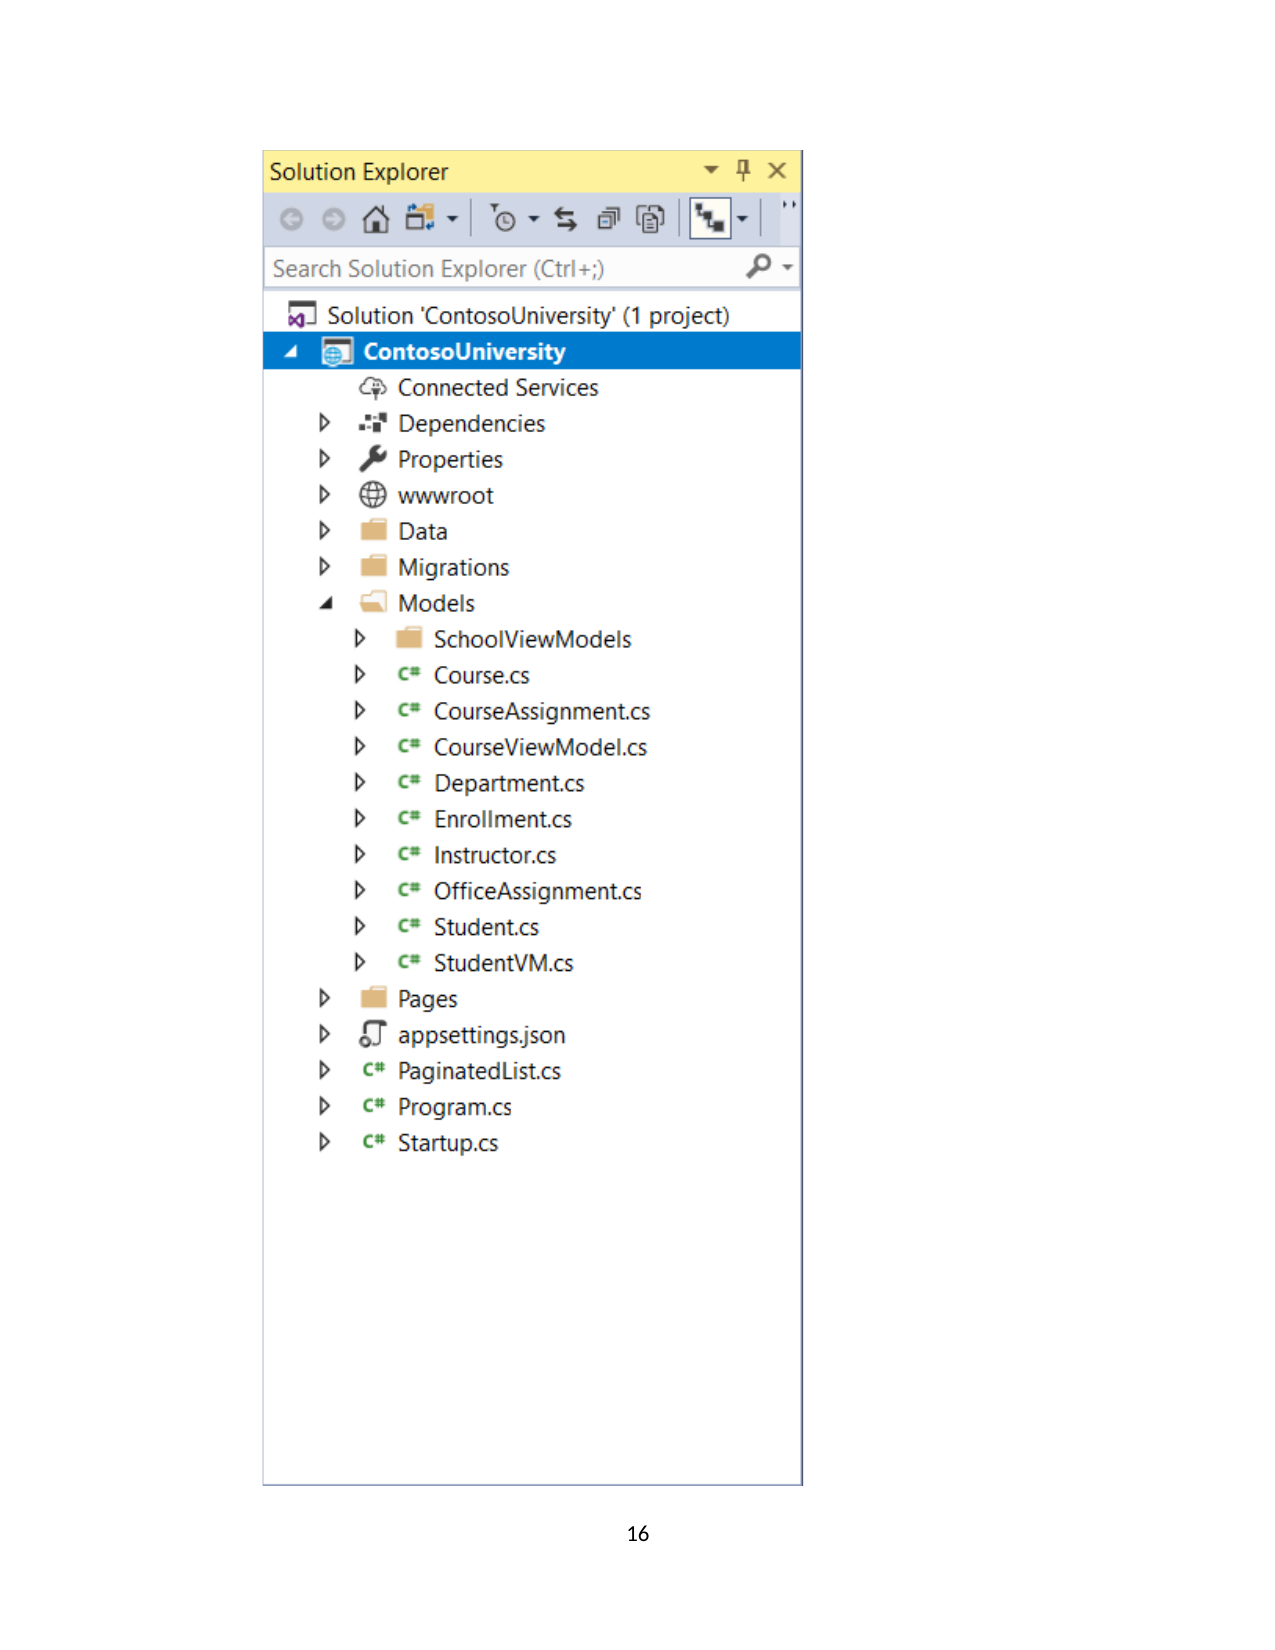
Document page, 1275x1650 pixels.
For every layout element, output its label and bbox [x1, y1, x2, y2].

picture [262, 150, 804, 1486]
